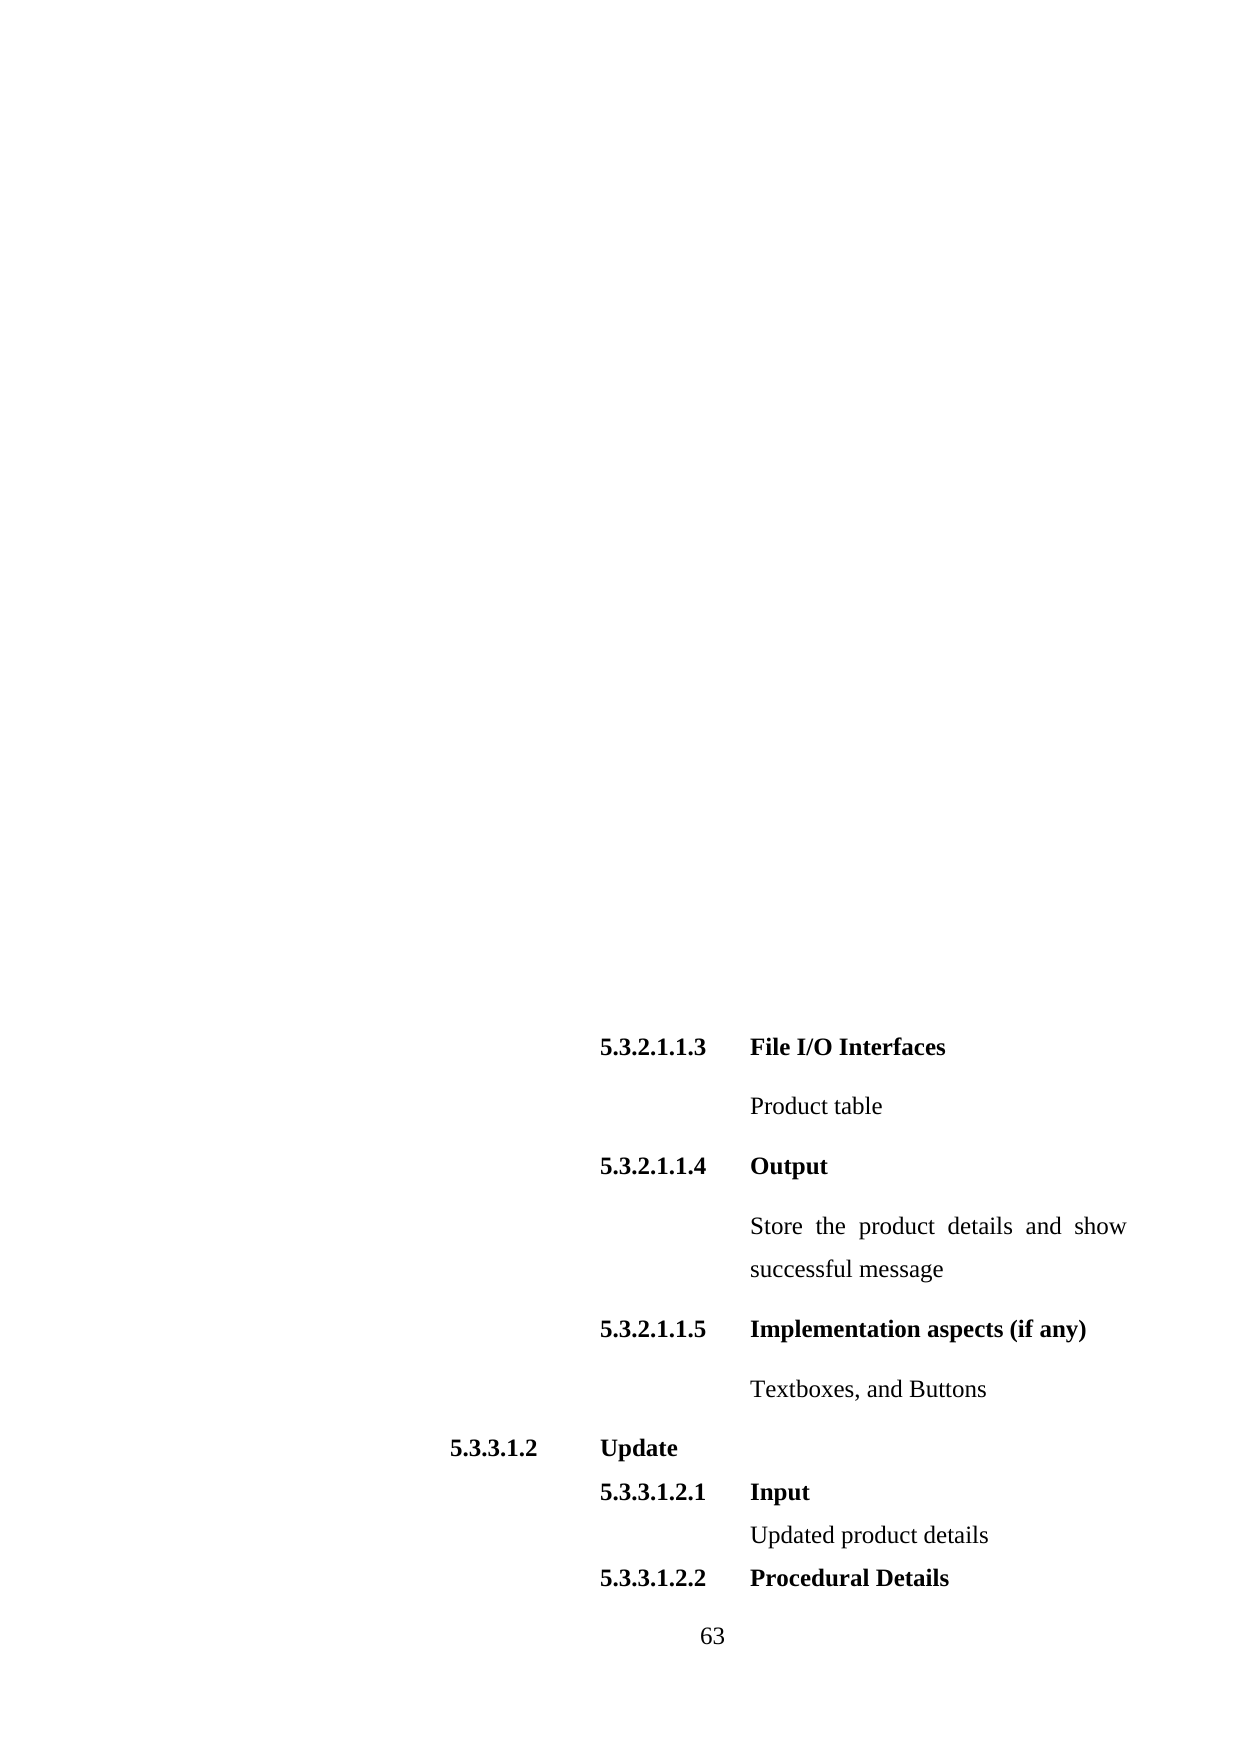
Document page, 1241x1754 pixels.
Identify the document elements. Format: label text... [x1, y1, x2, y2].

text 5.3.2.1.1.4 Output [225, 1151, 1128, 1180]
text Textboxes, and Buttons [225, 1374, 1128, 1402]
text 5.3.3.1.2.1 Input [525, 1477, 1128, 1505]
text 5.3.2.1.1.3 File I/O Interfaces [525, 1032, 1128, 1060]
text 5.3.3.1.2.2 Procedural Details [225, 1563, 1128, 1592]
text 5.3.3.1.2 Update [375, 1433, 1128, 1462]
text Store the product details and show successful message [750, 1211, 1128, 1283]
text 5.3.2.1.1.5 Implementation aspects (if any) [225, 1314, 1128, 1343]
text Updated product details [525, 1520, 1128, 1548]
text Product table [525, 1091, 1128, 1120]
